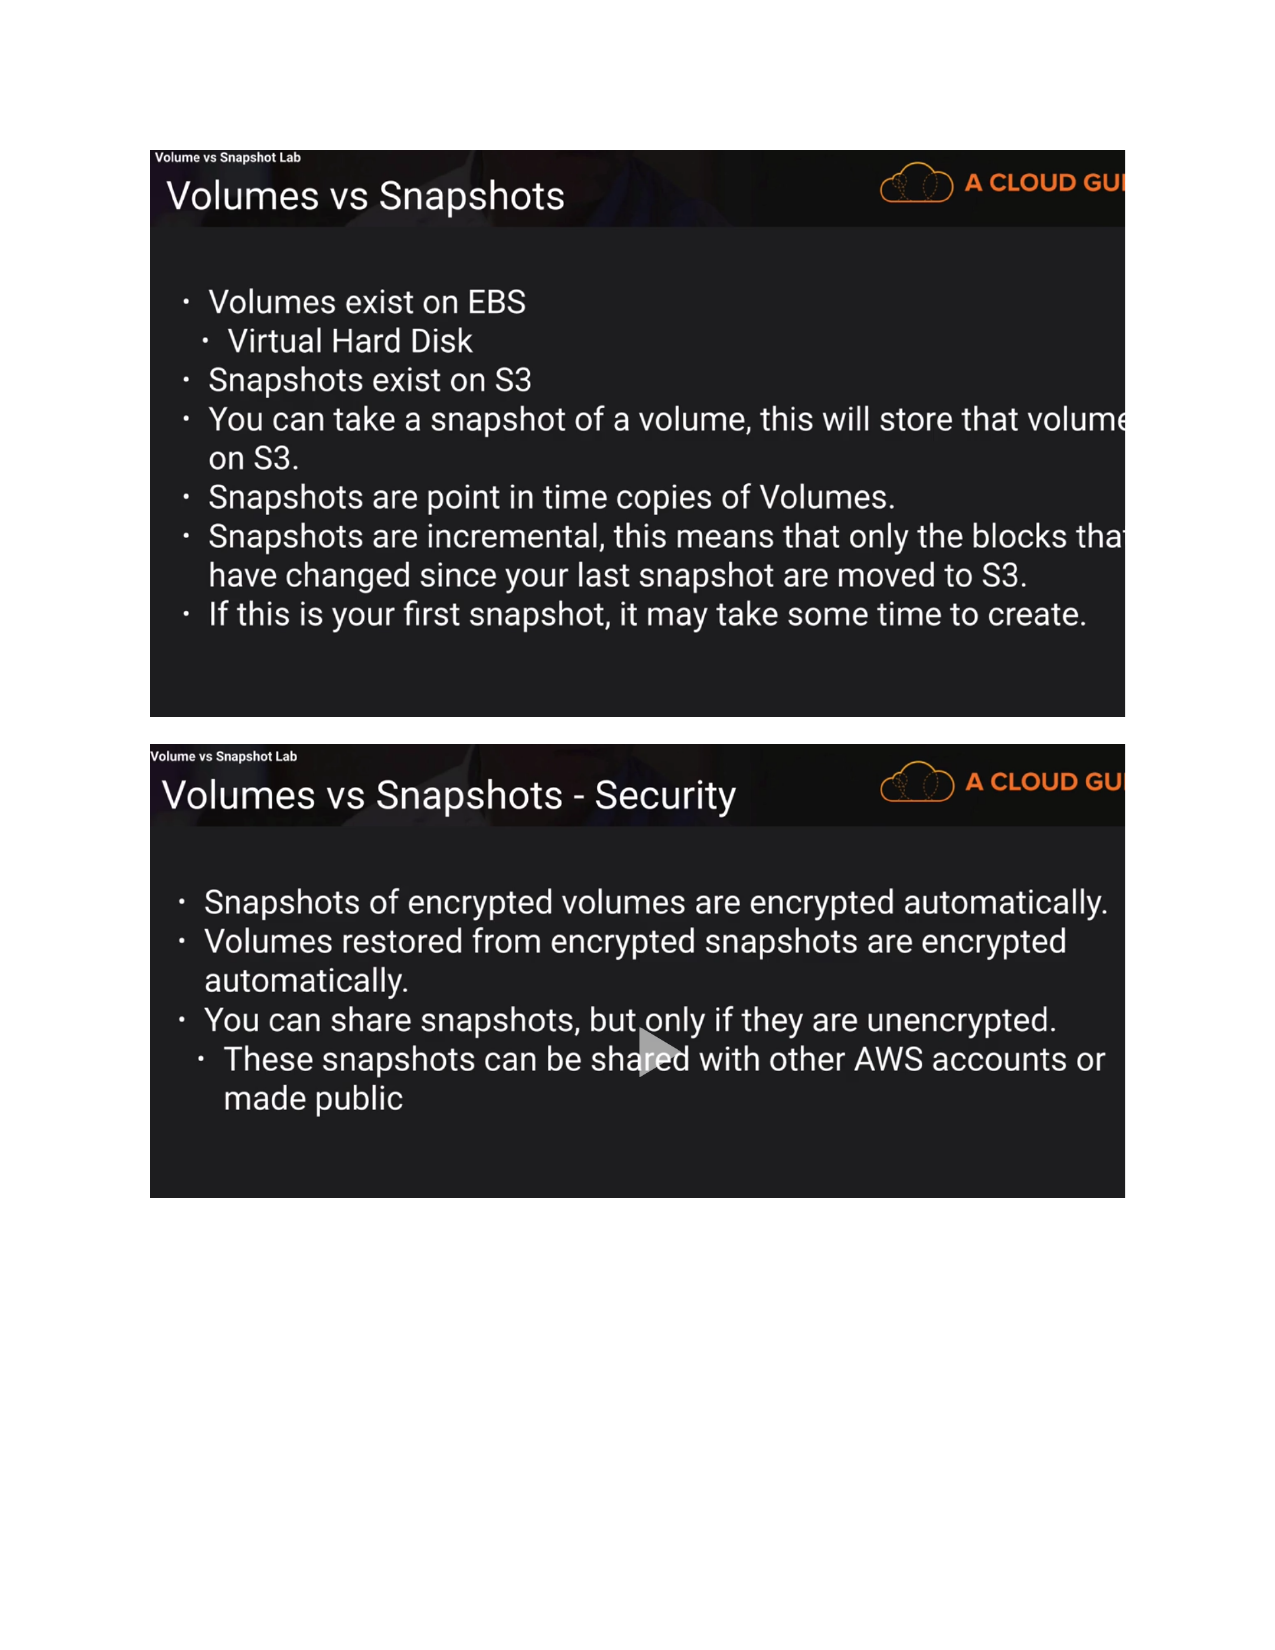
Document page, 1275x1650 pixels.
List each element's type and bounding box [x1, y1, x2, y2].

picture [150, 744, 1125, 1198]
picture [150, 150, 1125, 717]
